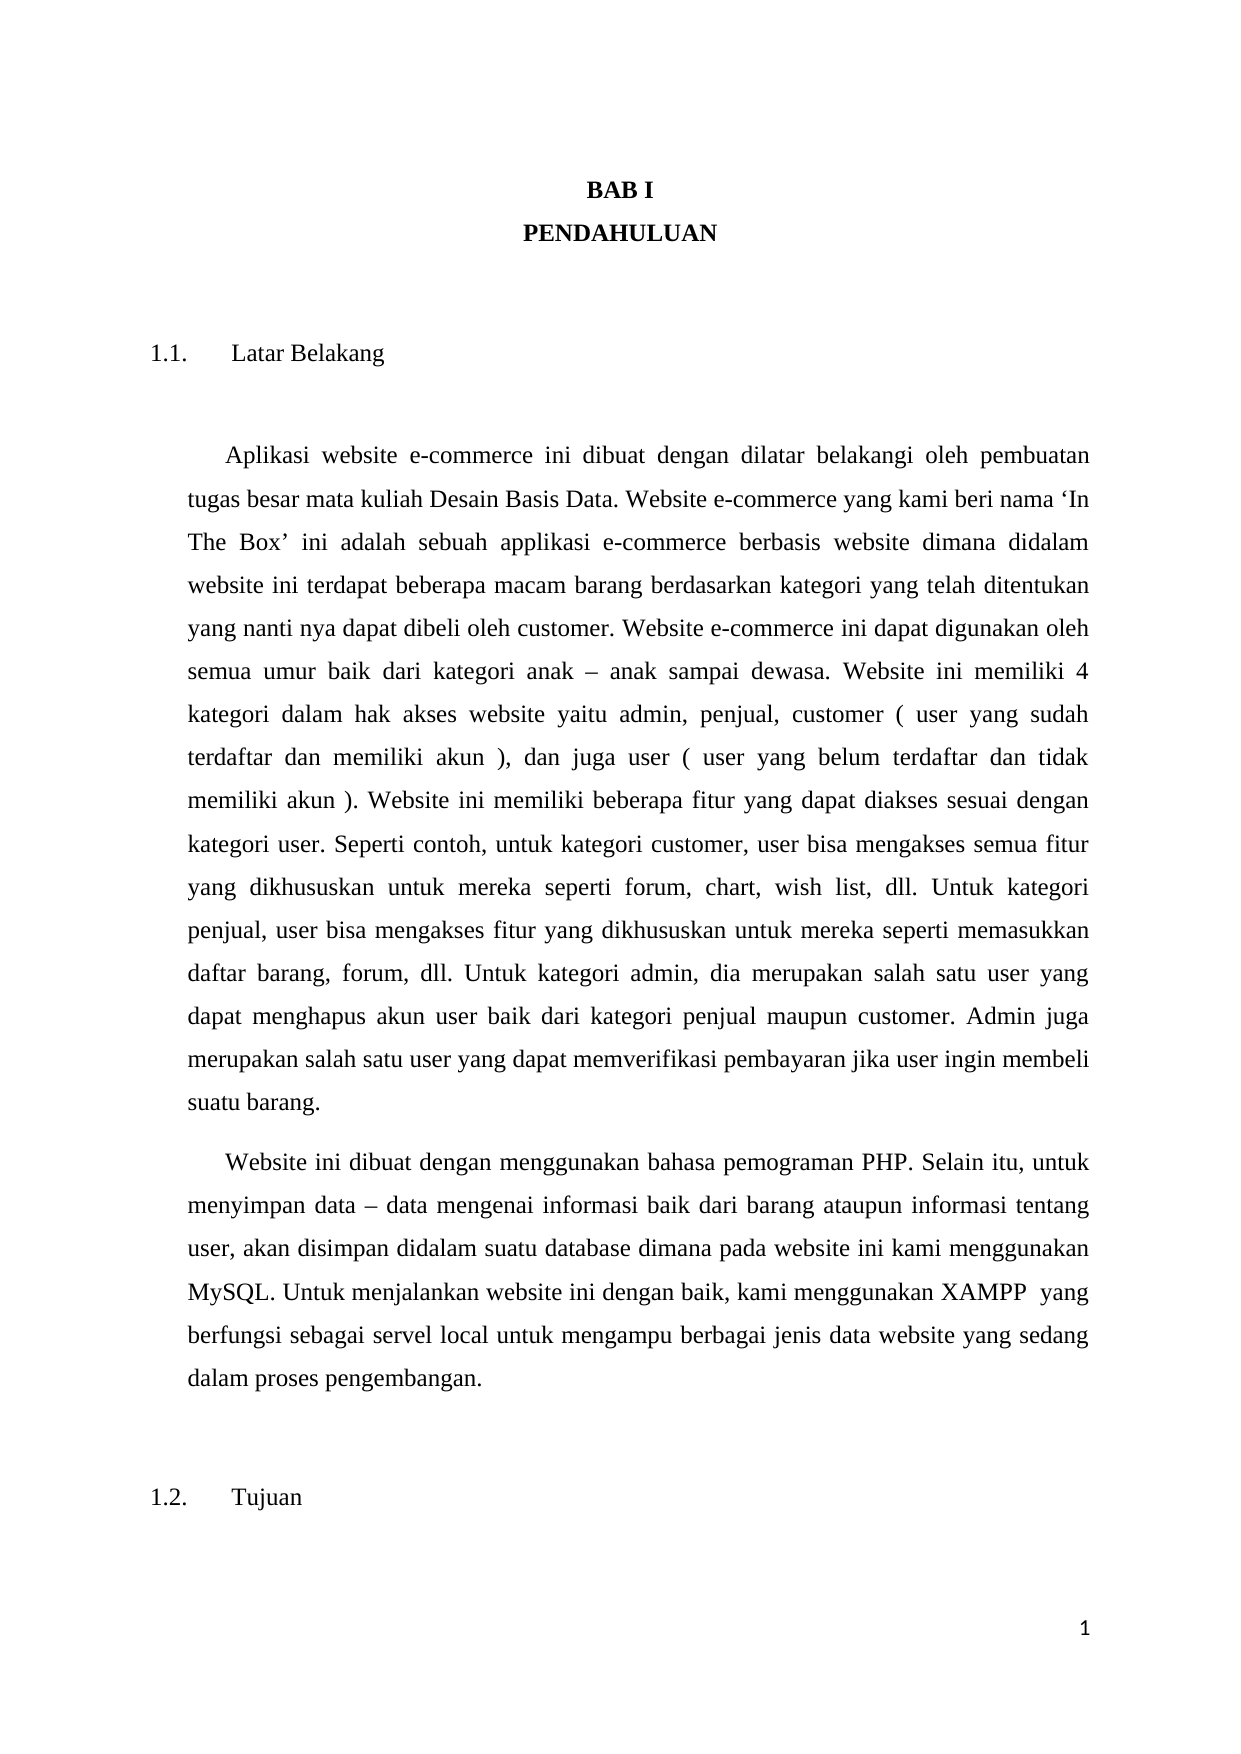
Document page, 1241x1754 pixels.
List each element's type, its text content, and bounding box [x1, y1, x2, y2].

text PENDAHULUAN [150, 218, 1090, 247]
subtitle BAB I [150, 175, 1090, 204]
subtitle Tujuan [150, 1482, 1090, 1511]
subtitle Latar Belakang [150, 338, 1090, 366]
text Aplikasi website e-commerce ini dibuat dengan dilatar belakangi oleh pembuatan tugas besar mata kuliah Desain Basis Data. Website e-commerce yang kami beri nama ‘In The Box’ ini adalah sebuah applikasi e-commerce berbasis website dimana didalam website ini terdapat beberapa macam barang berdasarkan kategori yang telah ditentukan yang nanti nya dapat dibeli oleh customer. Website e-commerce ini dapat digunakan oleh semua umur baik dari kategori anak – anak sampai dewasa. Website ini memiliki 4 kategori dalam hak akses website yaitu admin, penjual, customer ( user yang sudah terdaftar dan memiliki akun ), dan juga user ( user yang belum terdaftar dan tidak memiliki akun ). Website ini memiliki beberapa fitur yang dapat diakses sesuai dengan kategori user. Seperti contoh, untuk kategori customer, user bisa mengakses semua fitur yang dikhususkan untuk mereka seperti forum, chart, wish list, dll. Untuk kategori penjual, user bisa mengakses fitur yang dikhususkan untuk mereka seperti memasukkan daftar barang, forum, dll. Untuk kategori admin, dia merupakan salah satu user yang dapat menghapus akun user baik dari kategori penjual maupun customer. Admin juga merupakan salah satu user yang dapat memverifikasi pembayaran jika user ingin membeli suatu barang. [187, 441, 1090, 1116]
text Website ini dibuat dengan menggunakan bahasa pemograman PHP. Selain itu, untuk menyimpan data – data mengenai informasi baik dari barang ataupun informasi tentang user, akan disimpan didalam suatu database dimana pada website ini kami menggunakan MySQL. Untuk menjalankan website ini dengan baik, kami menggunakan XAMPP yang berfungsi sebagai servel local untuk mengampu berbagai jenis data website yang sedang dalam proses pengembangan. [187, 1147, 1090, 1392]
